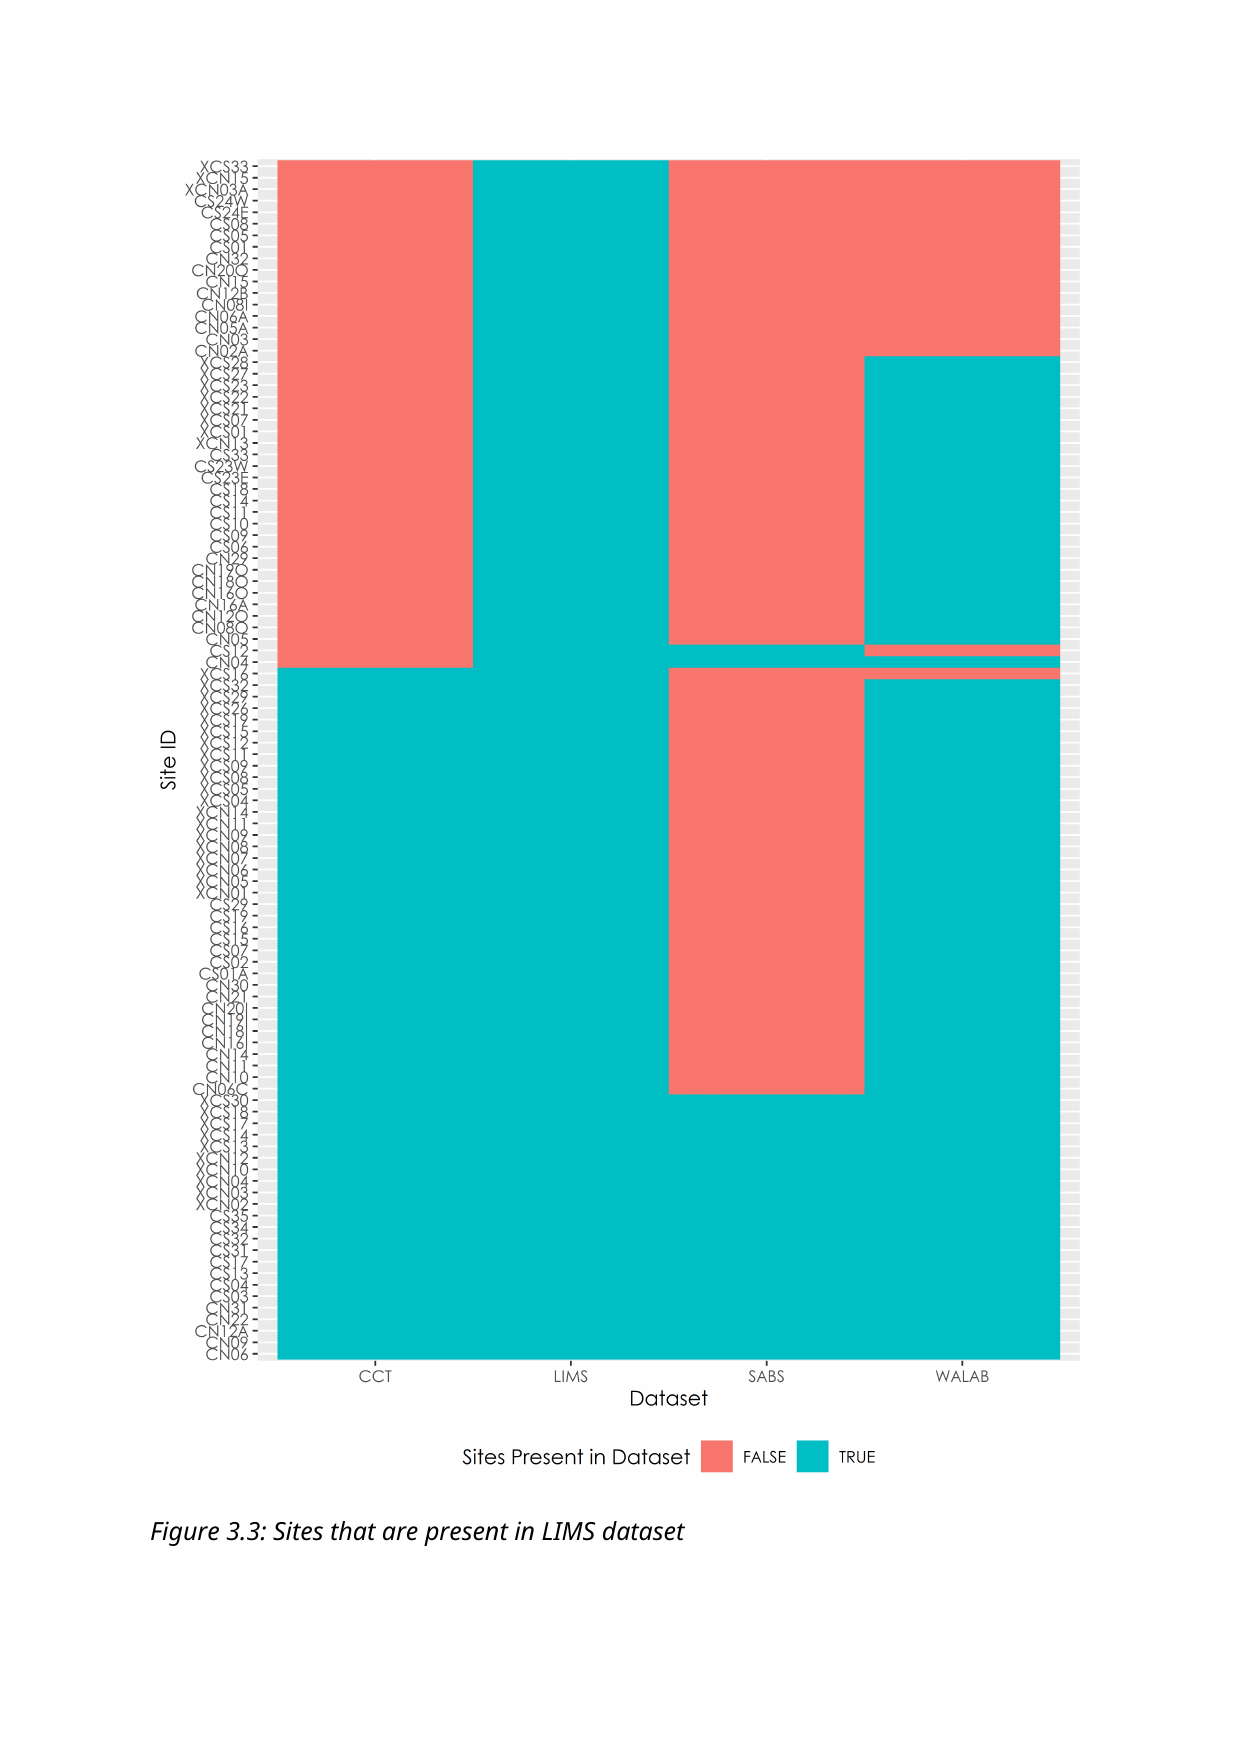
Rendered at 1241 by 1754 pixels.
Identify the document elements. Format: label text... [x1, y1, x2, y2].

text Figure 3.3: Sites that are present in LIMS dataset [150, 1513, 1090, 1547]
picture [150, 150, 1090, 1493]
